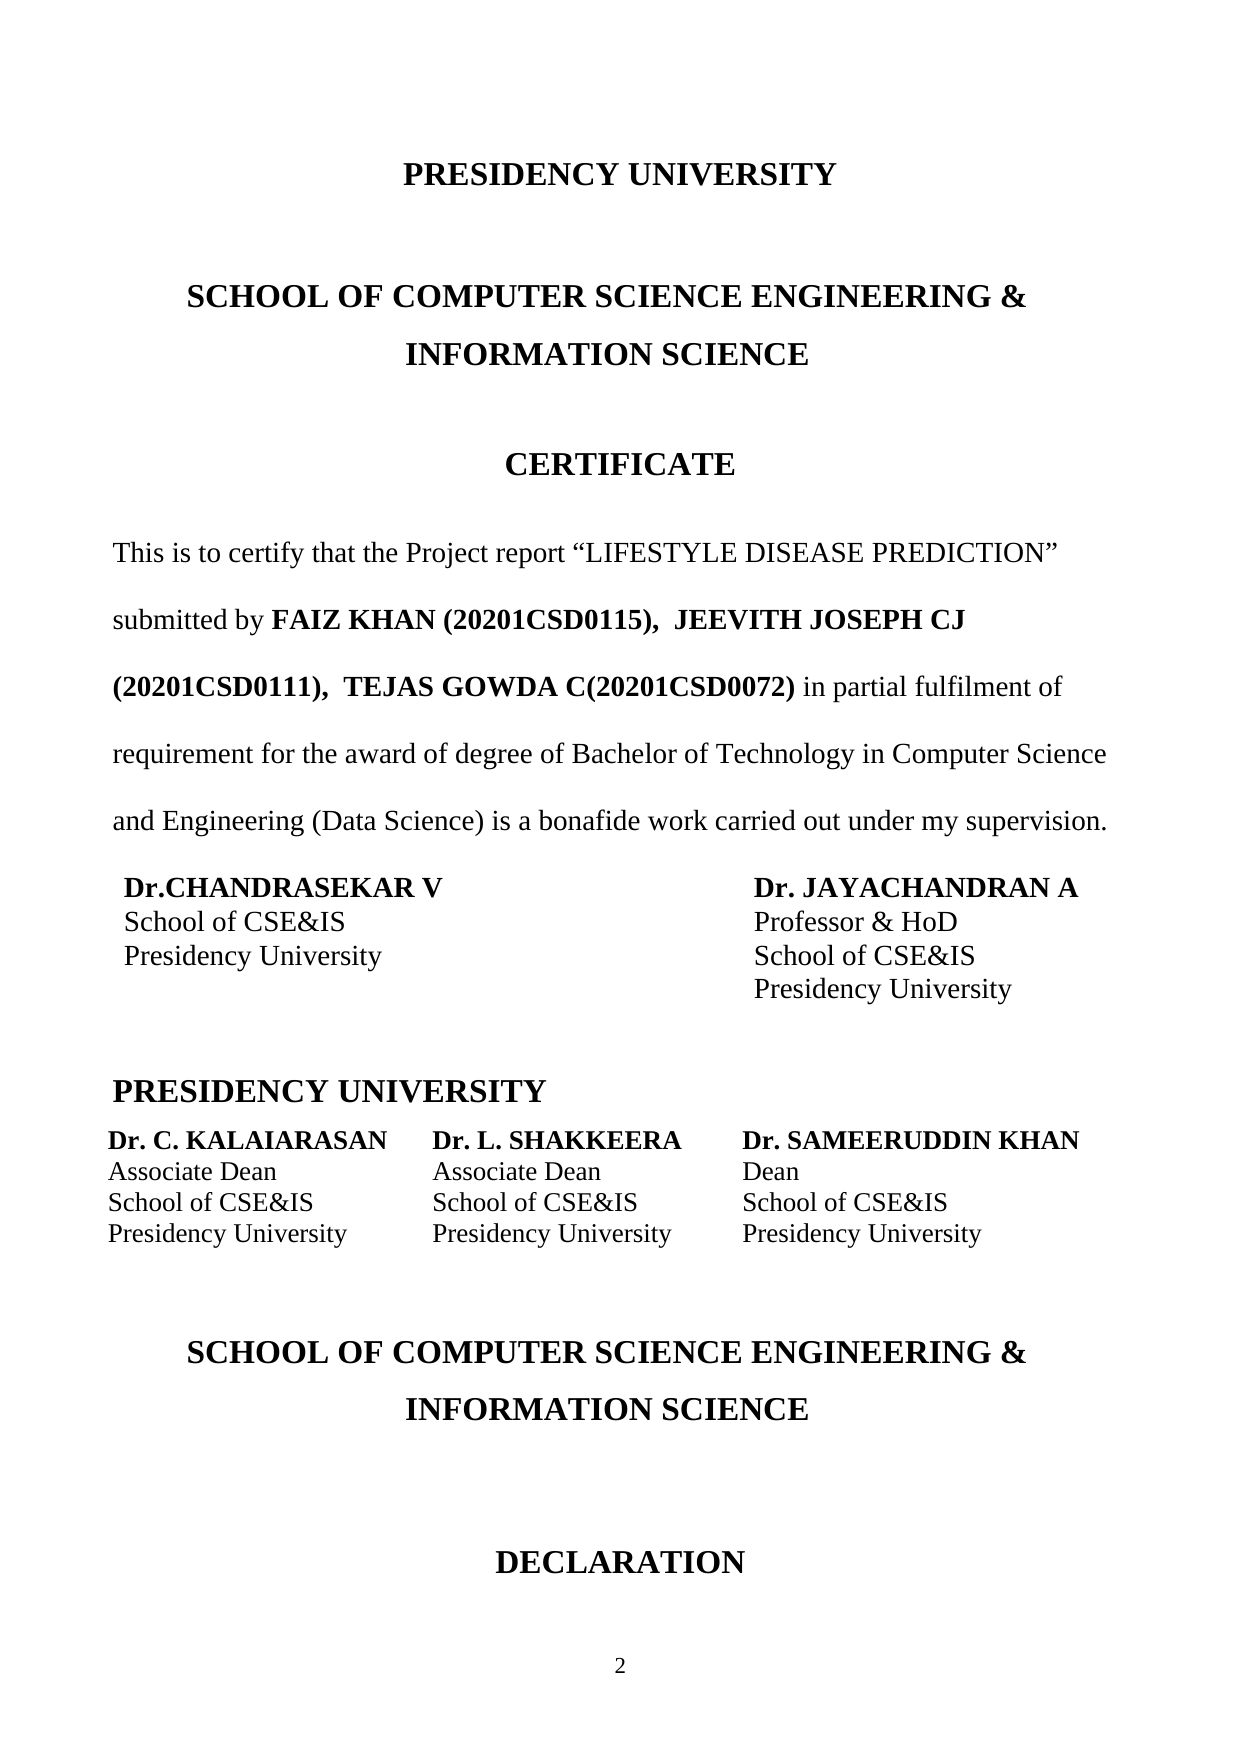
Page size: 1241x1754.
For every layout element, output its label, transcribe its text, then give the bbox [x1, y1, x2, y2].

subtitle PRESIDENCY UNIVERSITY [112, 154, 1128, 192]
text DECLARATION [112, 1543, 1128, 1581]
text SCHOOL OF COMPUTER SCIENCE ENGINEERING & INFORMATION SCIENCE [112, 276, 1102, 372]
text SCHOOL OF COMPUTER SCIENCE ENGINEERING & INFORMATION SCIENCE [112, 1332, 1102, 1428]
table_header Dr.CHANDRASEKAR V School of CSE&IS Presidency University [113, 871, 611, 1005]
text This is to certify that the Project report “LIFESTYLE DISEASE PREDICTION” submitted by FAIZ KHAN (20201CSD0115), JEEVITH JOSEPH CJ (20201CSD0111), TEJAS GOWDA C(20201CSD0072) in partial fulfilment of requirement for the award of degree of Bachelor of Technology in Computer Science and Engineering (Data Science) is a bonafide work carried out under my supervision. [112, 535, 1128, 837]
text PRESIDENCY UNIVERSITY [112, 1072, 1128, 1110]
table_header Dr. C. KALAIARASAN Associate Dean School of CSE&IS Presidency University [96, 1124, 421, 1279]
table_header Dr. SAMEERUDDIN KHAN Dean School of CSE&IS Presidency University [731, 1124, 1129, 1279]
table_header Dr. L. SHAKKEERA Associate Dean School of CSE&IS Presidency University [421, 1124, 731, 1279]
text CERTIFICATE [112, 444, 1128, 482]
table_header Dr. JAYACHANDRAN A Professor & HoD School of CSE&IS Presidency University [611, 871, 1110, 1005]
